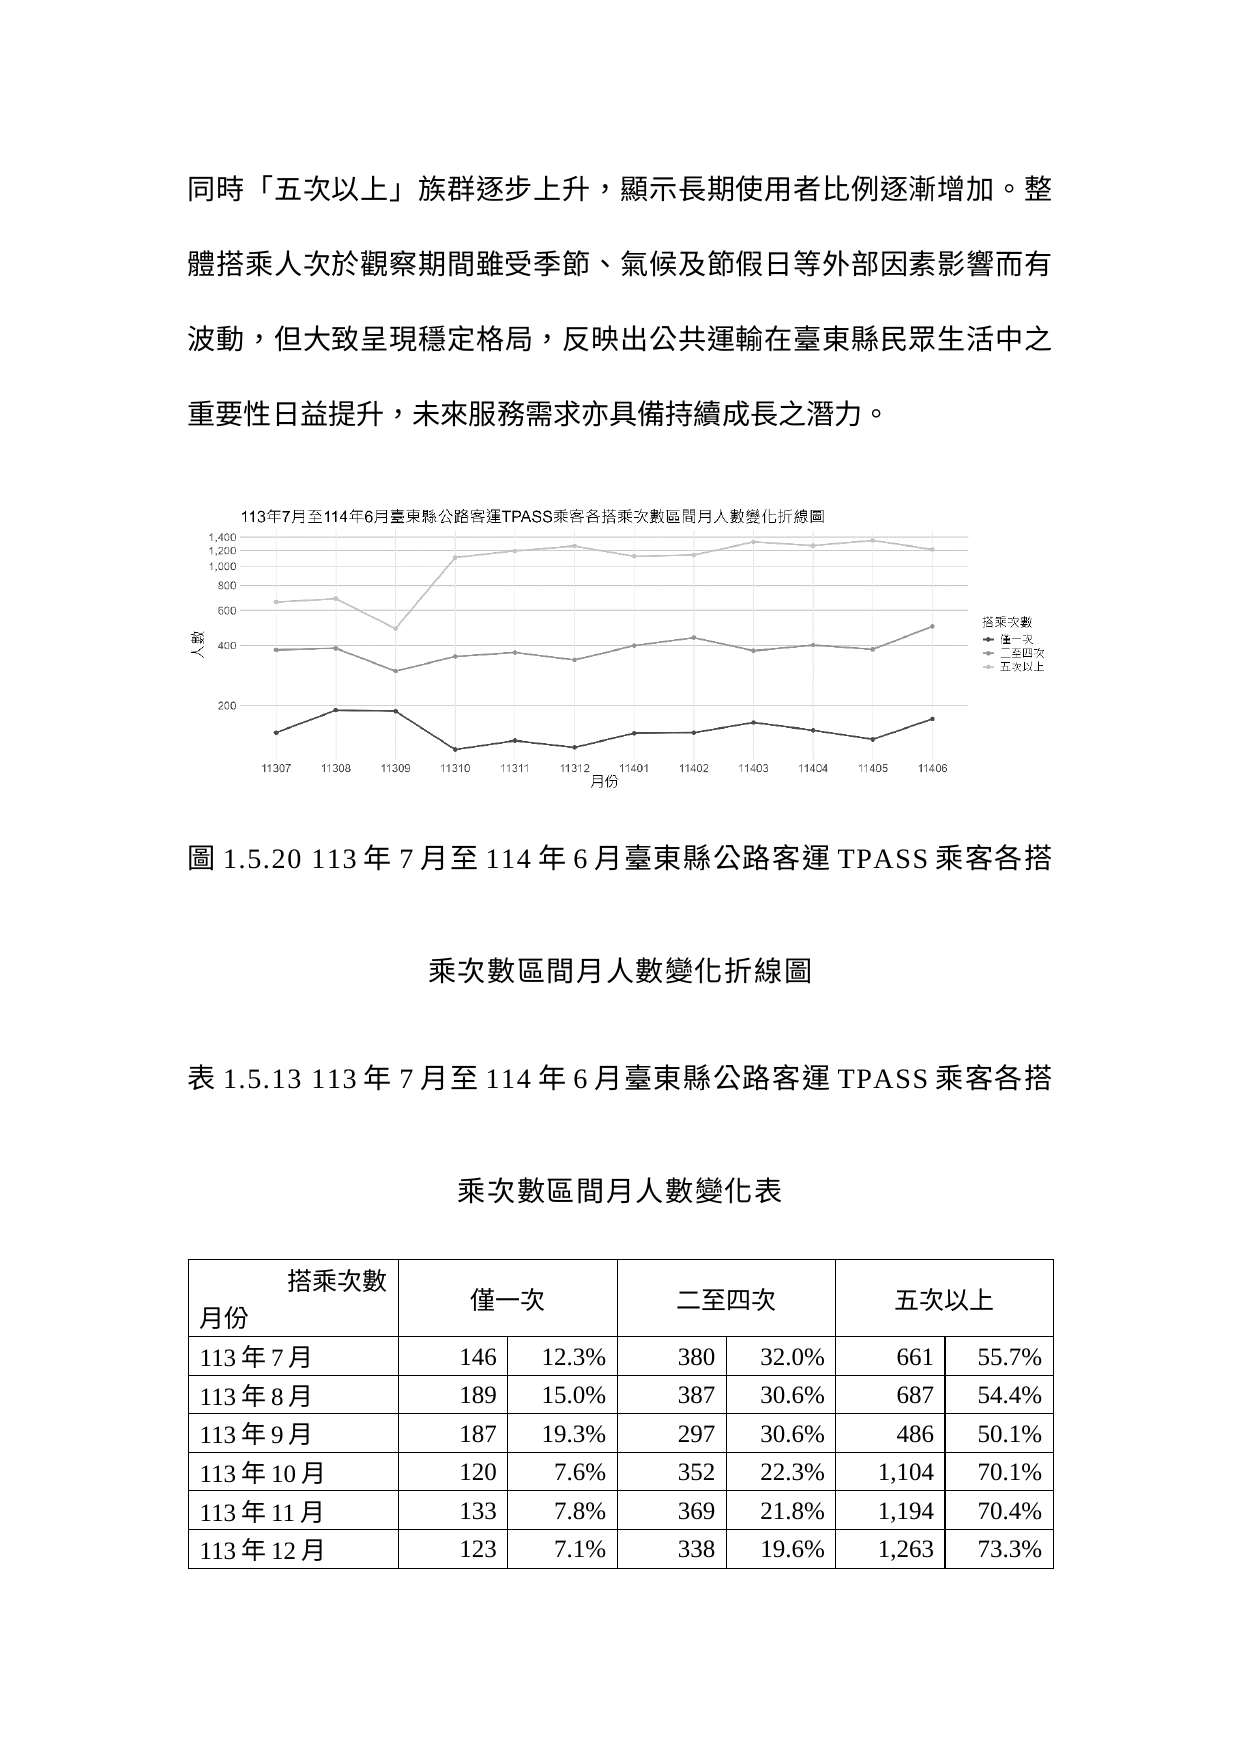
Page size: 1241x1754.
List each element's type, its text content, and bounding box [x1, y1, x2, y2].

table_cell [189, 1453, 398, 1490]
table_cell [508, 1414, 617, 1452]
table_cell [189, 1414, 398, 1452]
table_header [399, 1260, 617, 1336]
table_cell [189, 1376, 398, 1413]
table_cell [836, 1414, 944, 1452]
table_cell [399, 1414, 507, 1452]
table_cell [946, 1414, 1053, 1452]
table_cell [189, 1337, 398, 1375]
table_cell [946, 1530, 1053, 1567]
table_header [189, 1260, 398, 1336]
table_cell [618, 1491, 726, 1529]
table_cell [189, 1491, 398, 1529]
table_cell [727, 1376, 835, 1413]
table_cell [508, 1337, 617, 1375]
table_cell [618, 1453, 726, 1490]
text 表1.5.13 113年7月至114年6月臺東縣公路客運TPASS乘客各搭乘次數區間月人數變化表 [187, 1039, 1053, 1227]
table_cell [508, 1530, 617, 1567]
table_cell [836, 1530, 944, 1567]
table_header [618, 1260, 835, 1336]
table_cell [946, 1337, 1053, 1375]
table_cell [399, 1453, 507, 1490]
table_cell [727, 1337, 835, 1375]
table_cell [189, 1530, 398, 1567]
picture [188, 506, 1053, 794]
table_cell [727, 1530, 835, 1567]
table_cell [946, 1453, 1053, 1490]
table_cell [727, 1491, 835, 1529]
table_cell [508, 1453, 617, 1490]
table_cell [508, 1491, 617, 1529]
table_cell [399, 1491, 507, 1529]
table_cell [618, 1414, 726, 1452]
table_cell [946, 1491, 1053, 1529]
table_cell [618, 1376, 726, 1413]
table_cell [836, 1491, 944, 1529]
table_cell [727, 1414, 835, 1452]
text 圖1.5.20 113年7月至114年6月臺東縣公路客運TPASS乘客各搭乘次數區間月人數變化折線圖 [187, 819, 1053, 1006]
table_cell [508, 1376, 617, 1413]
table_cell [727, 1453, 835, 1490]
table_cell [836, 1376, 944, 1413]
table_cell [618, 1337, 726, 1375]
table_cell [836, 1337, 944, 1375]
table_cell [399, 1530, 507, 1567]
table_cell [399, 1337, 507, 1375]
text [187, 150, 1053, 450]
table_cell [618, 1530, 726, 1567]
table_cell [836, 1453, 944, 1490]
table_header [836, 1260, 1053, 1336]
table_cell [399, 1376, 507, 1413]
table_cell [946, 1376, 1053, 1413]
